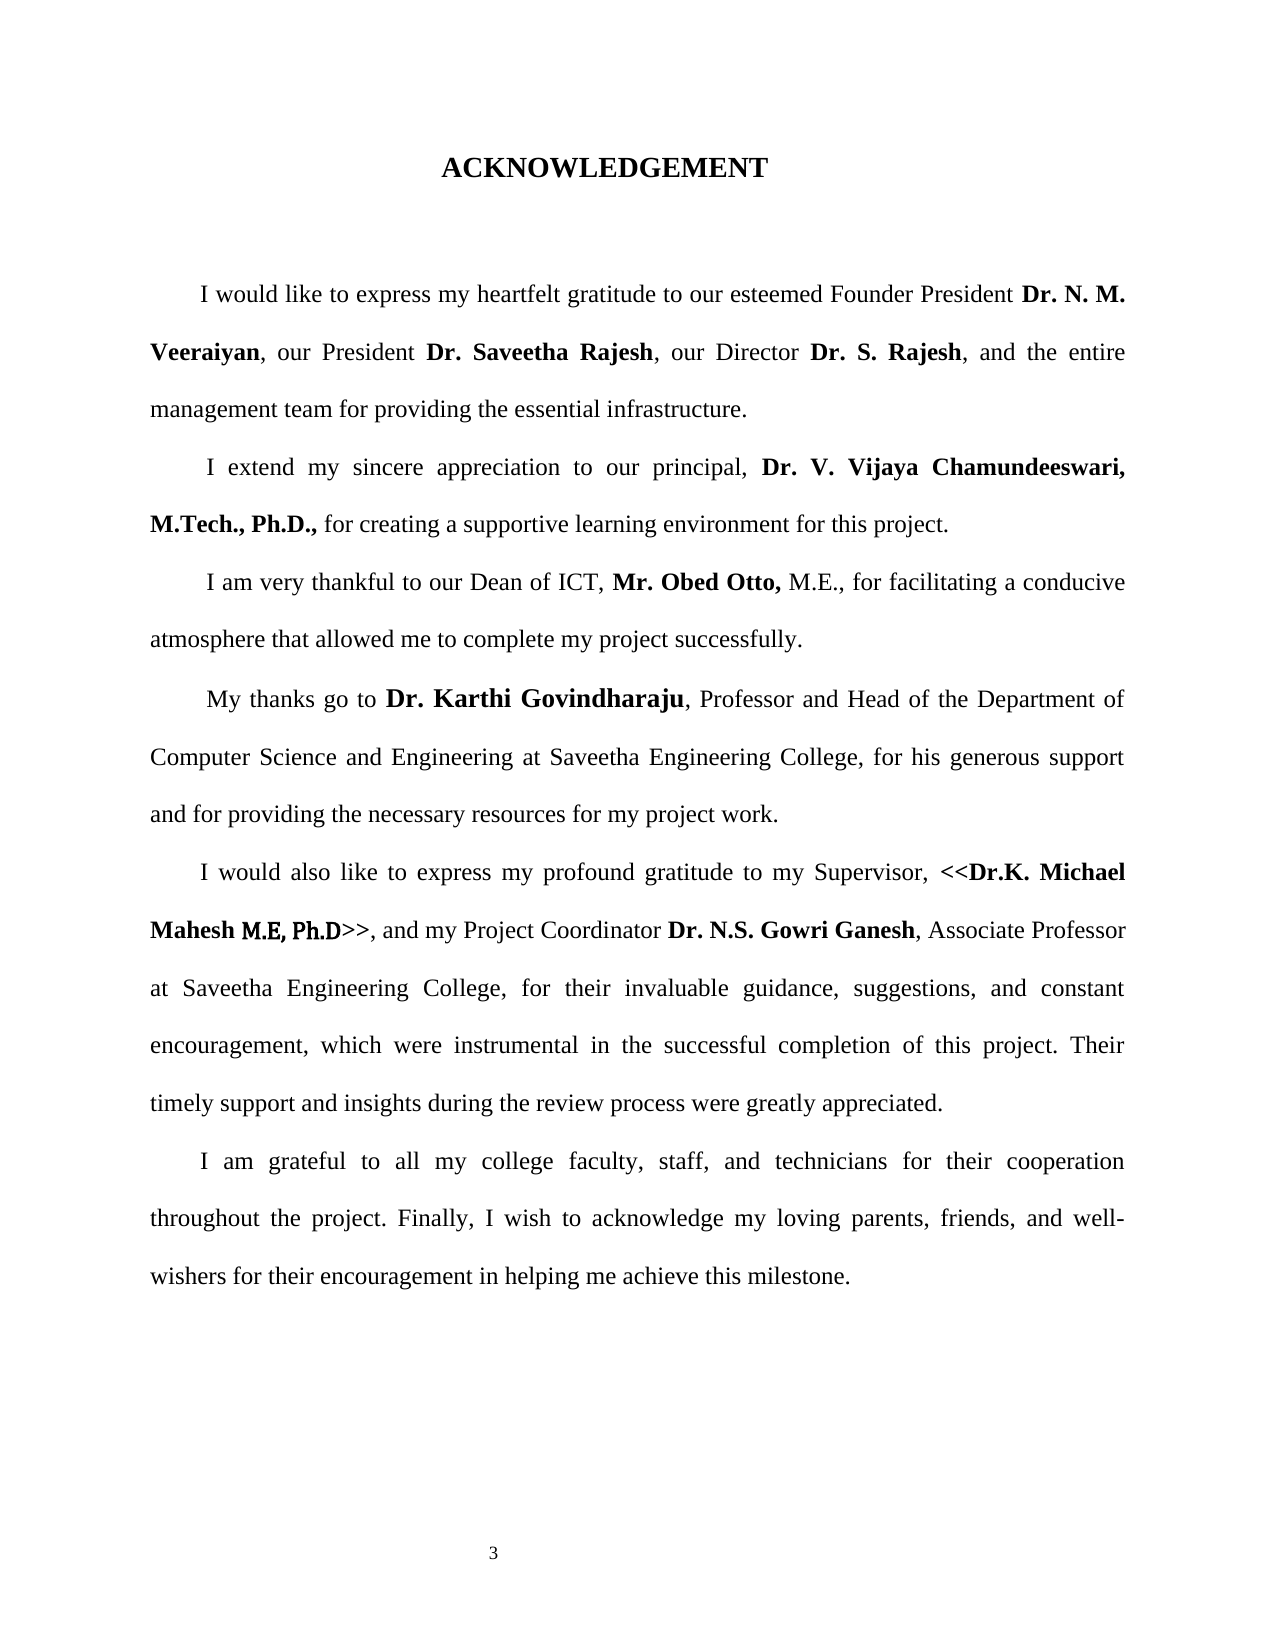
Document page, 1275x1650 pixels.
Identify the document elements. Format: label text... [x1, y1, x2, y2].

text I would like to express my heartfelt gratitude to our esteemed Founder President Dr. N. M. Veeraiyan, our President Dr. Saveetha Rajesh, our Director Dr. S. Rajesh, and the entire management team for providing the essential infrastructure. [150, 279, 1126, 423]
text I extend my sincere appreciation to our principal, Dr. V. Vijaya Chamundeeswari, M.Tech., Ph.D., for creating a supportive learning environment for this project. [150, 452, 1126, 538]
text I am very thankful to our Dean of ICT, Mr. Obed Otto, M.E., for facilitating a conducive atmosphere that allowed me to complete my project successfully. [150, 567, 1126, 653]
text My thanks go to Dr. Karthi Govindharaju, Professor and Head of the Department of Computer Science and Engineering at Saveetha Engineering College, for his generous support and for providing the necessary resources for my project work. [150, 682, 1125, 828]
text ACKNOWLEDGEMENT [207, 150, 1068, 183]
text I would also like to express my profound gratitude to my Supervisor, <<Dr.K. Michael Mahesh M.E, Ph.D>>, and my Project Coordinator Dr. N.S. Gowri Ganesh, Associate Professor at Saveetha Engineering College, for their invaluable guidance, suggestions, and constant encouragement, which were instrumental in the successful completion of this project. Their timely support and insights during the review process were greatly appreciated. [150, 857, 1126, 1117]
text I am grateful to all my college faculty, staff, and technicians for their cooperation throughout the project. Finally, I wish to acknowledge my loving parents, friends, and well-wishers for their encouragement in helping me achieve this milestone. [150, 1146, 1125, 1289]
